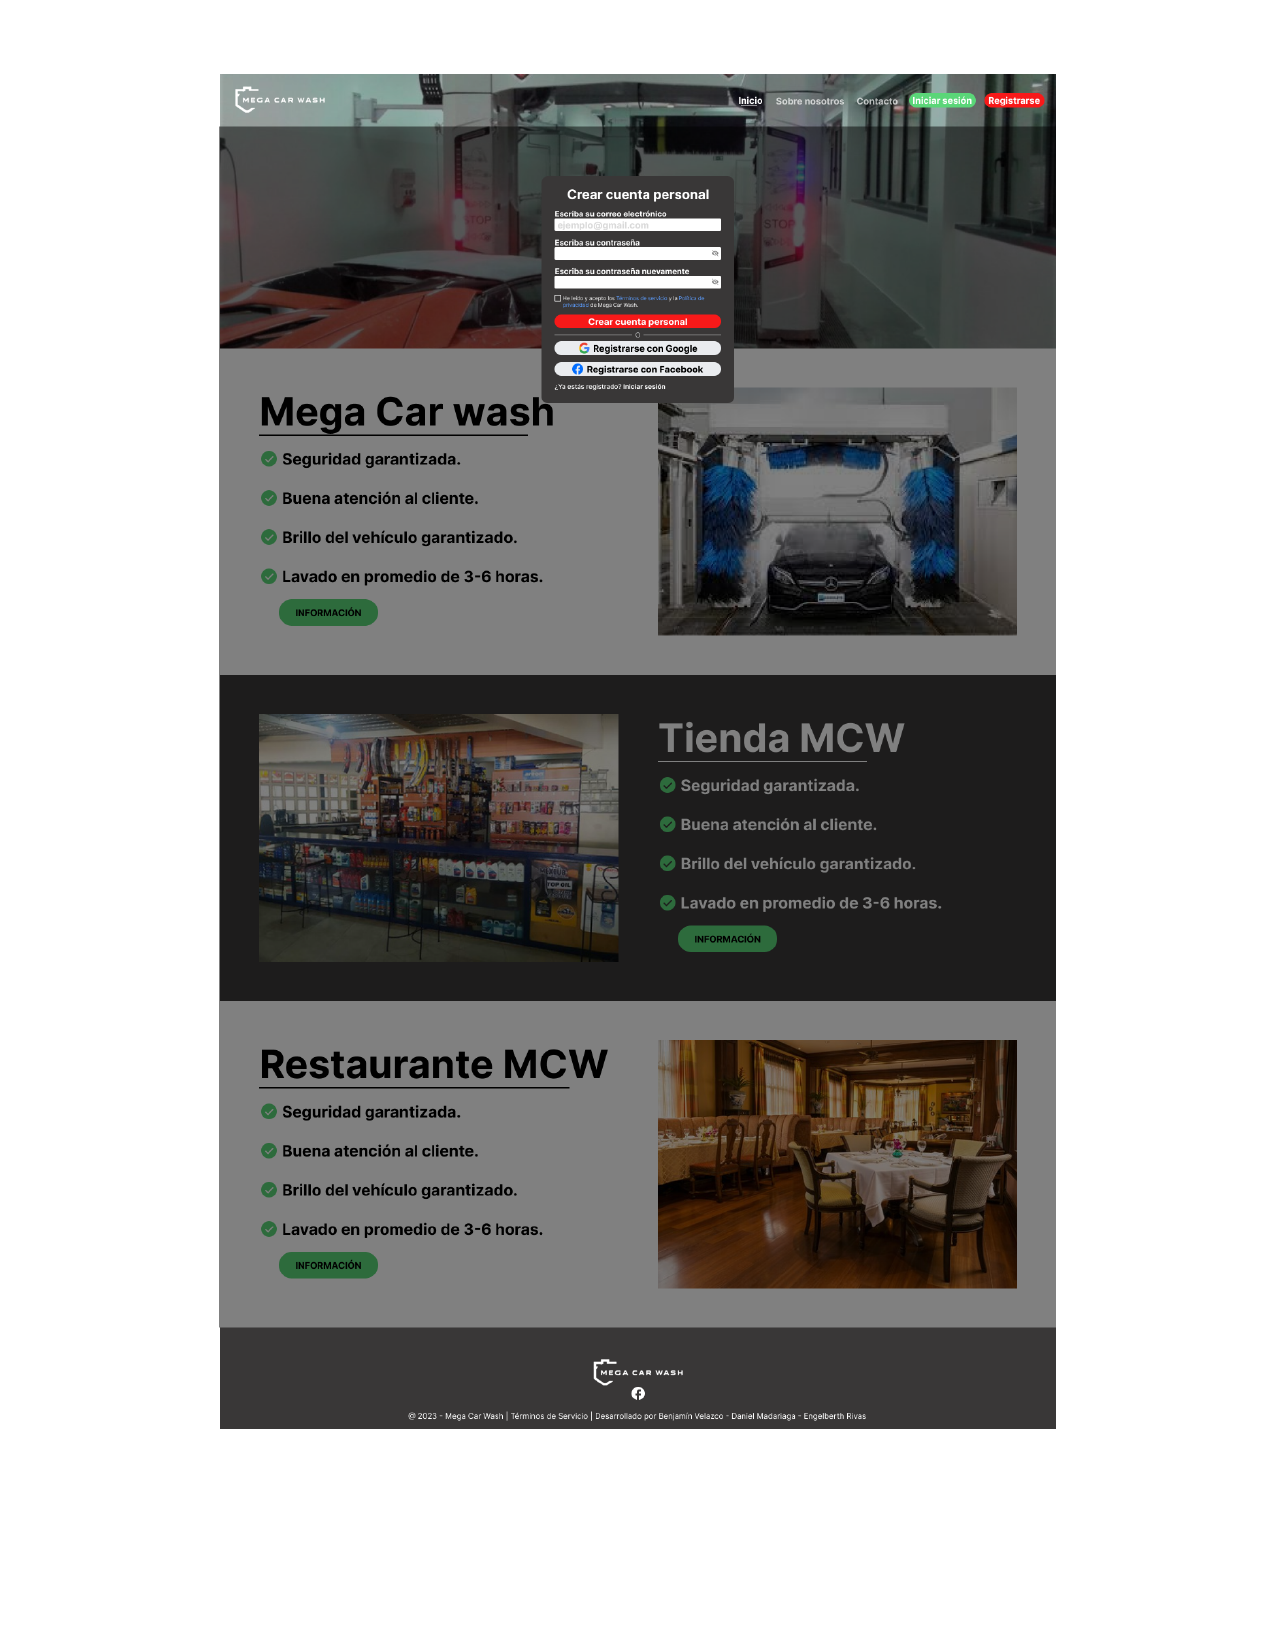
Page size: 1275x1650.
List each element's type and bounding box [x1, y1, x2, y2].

picture [219, 74, 1056, 1429]
